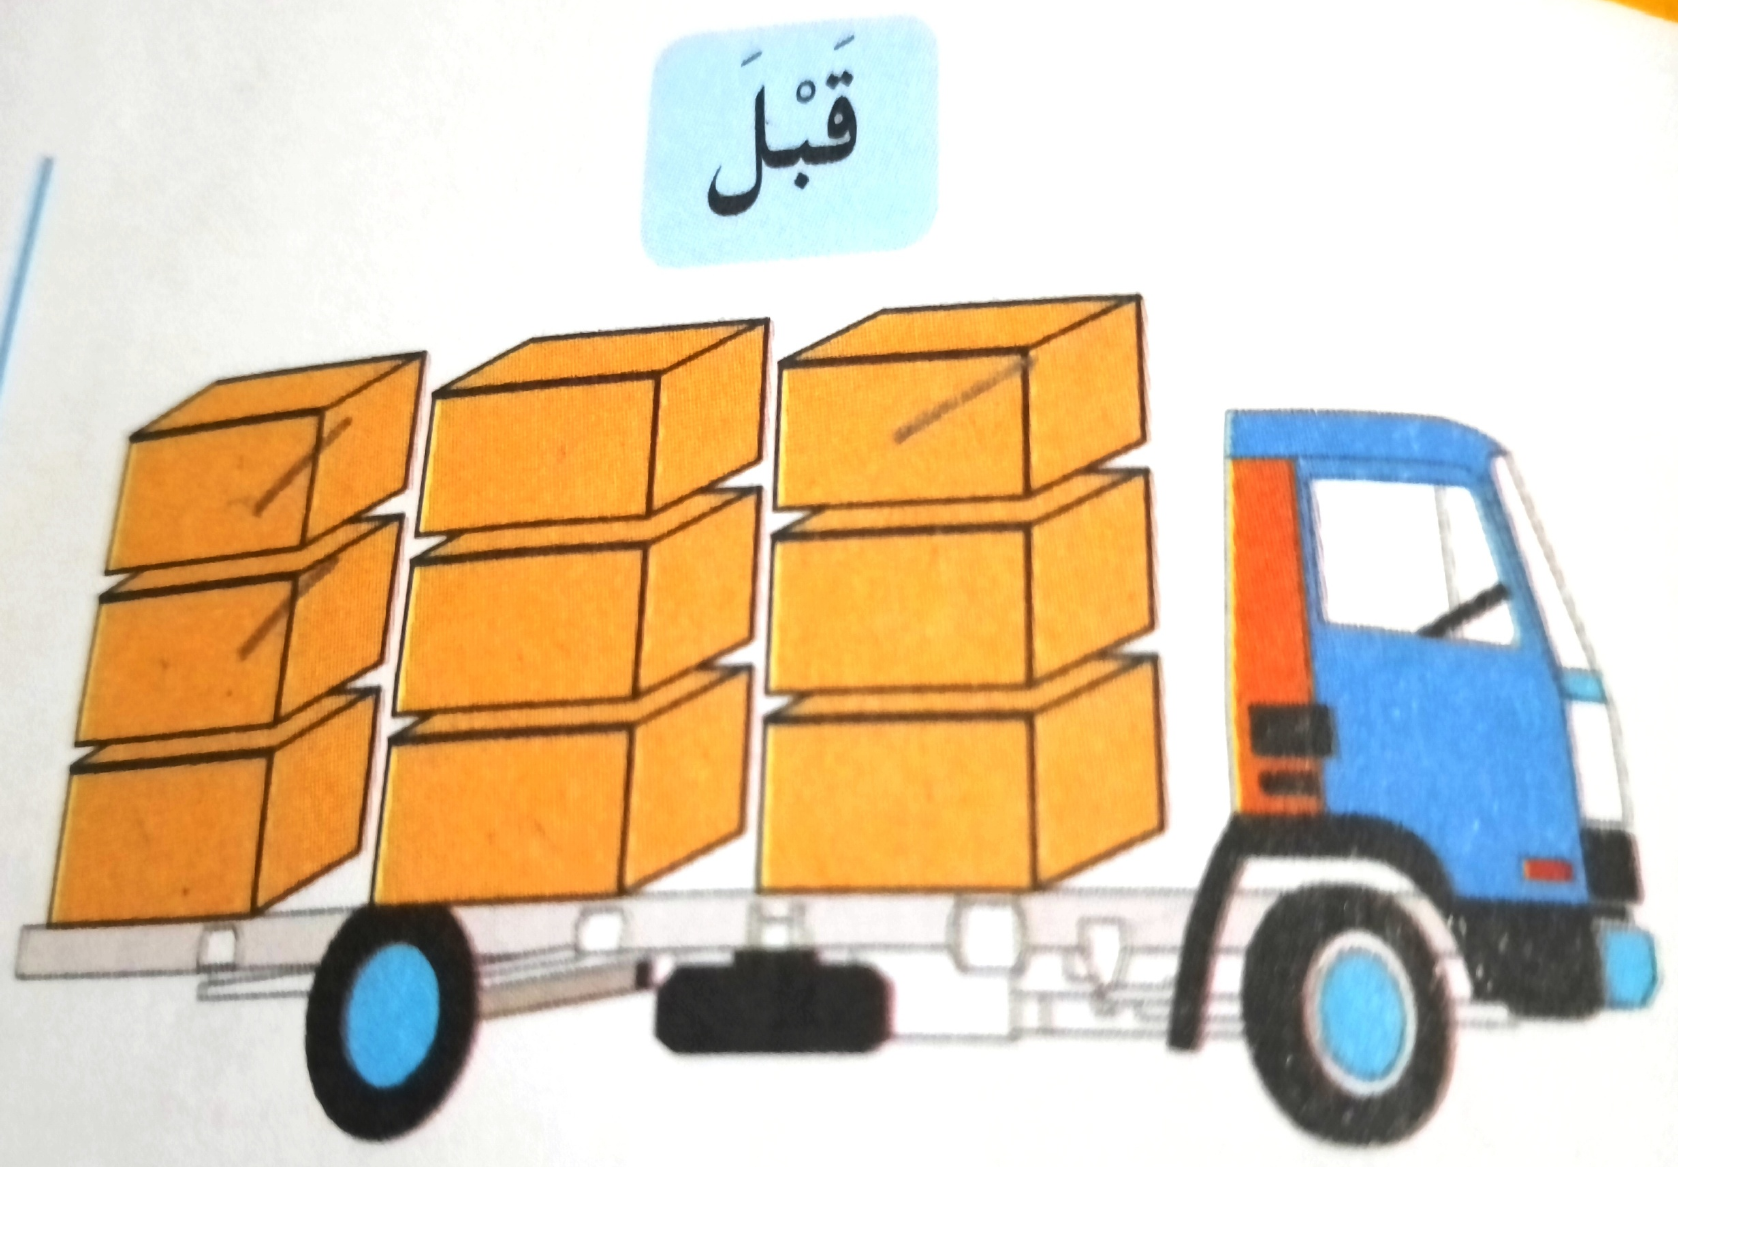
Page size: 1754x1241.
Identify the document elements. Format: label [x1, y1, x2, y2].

picture [0, 0, 1678, 1167]
